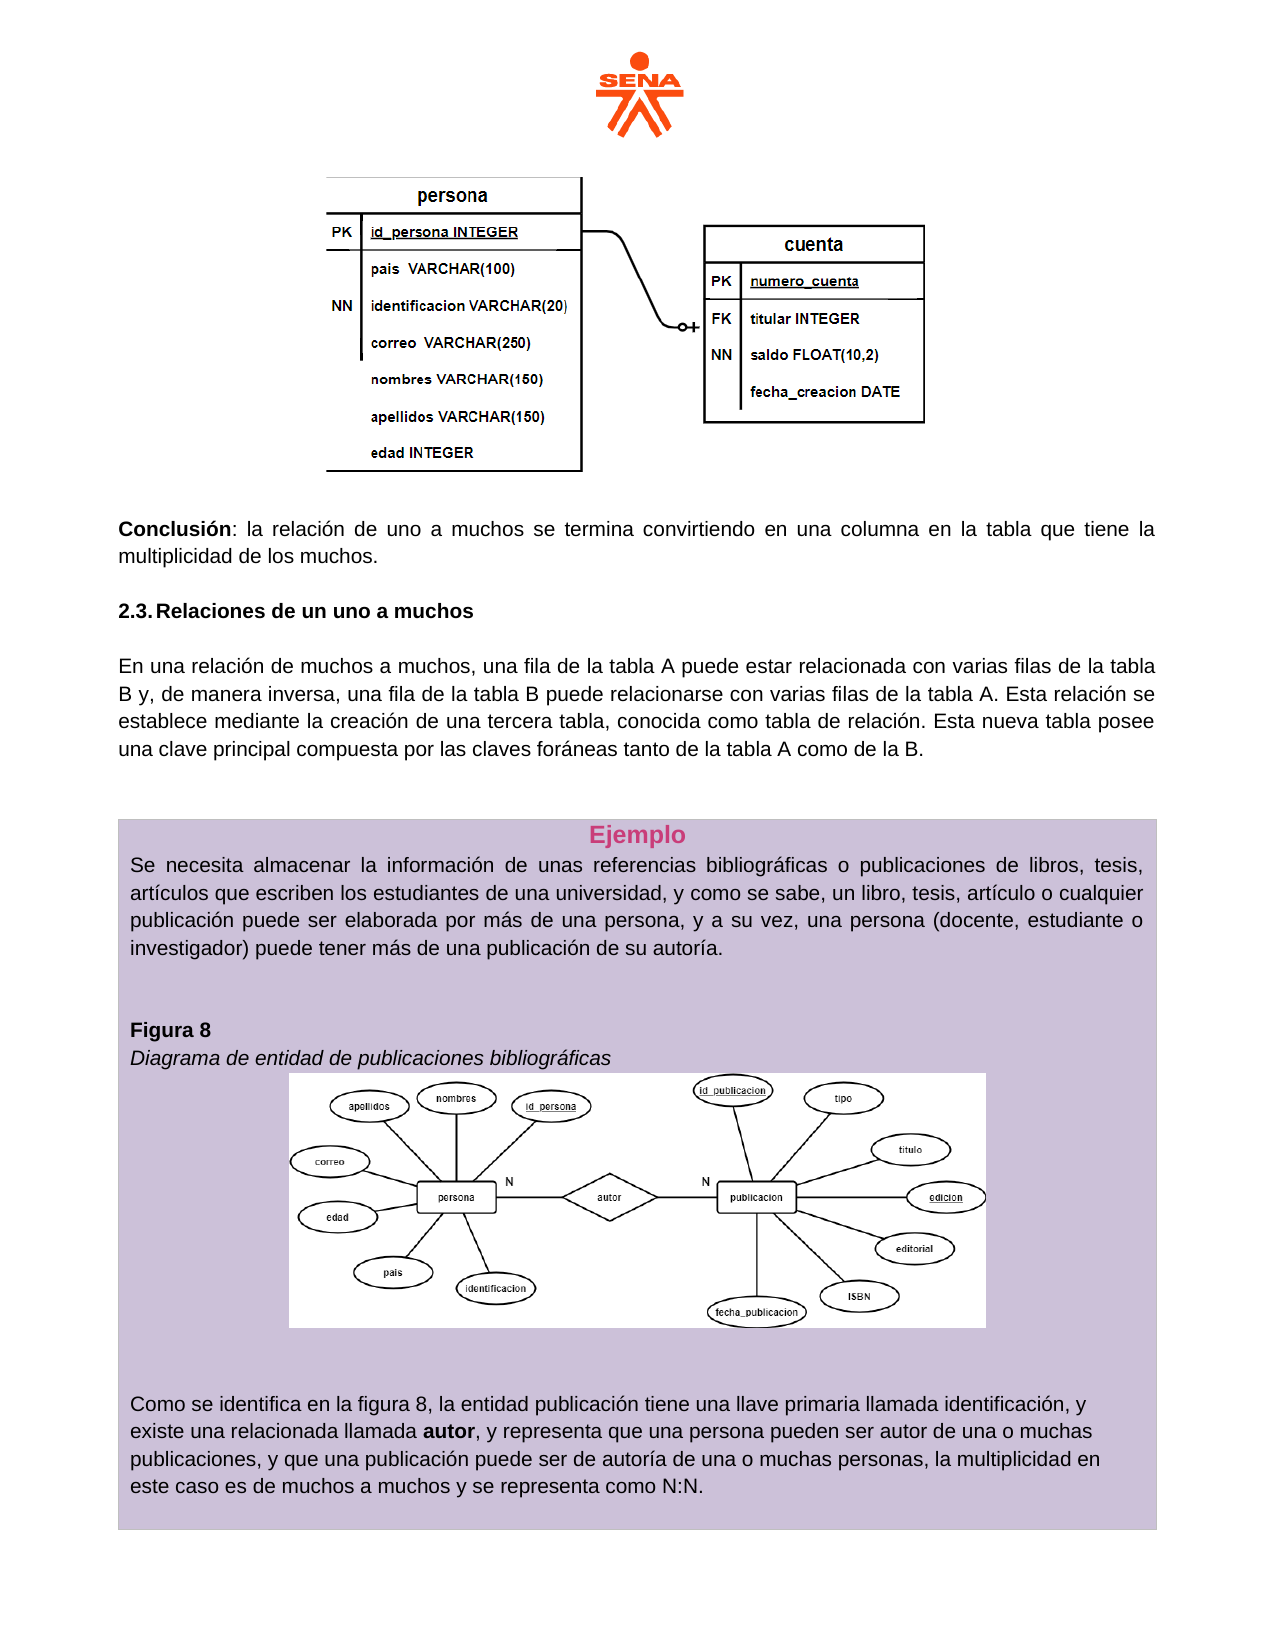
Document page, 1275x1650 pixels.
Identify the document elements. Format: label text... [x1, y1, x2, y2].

list Relaciones de un uno a muchos [118, 599, 1157, 623]
text En una relación de muchos a muchos, una fila de la tabla A puede estar relacionada con varias filas de la tabla B y, de manera inversa, una fila de la tabla B puede relacionarse con varias filas de la tabla A. Esta relación se establece mediante la creación de una tercera tabla, conocida como tabla de relación. Esta nueva tabla posee una clave principal compuesta por las claves foráneas tanto de la tabla A como de la B. [118, 654, 1157, 761]
picture [326, 177, 949, 481]
text Conclusión: la relación de uno a muchos se termina convirtiendo en una columna en la tabla que tiene la multiplicidad de los muchos. [118, 517, 1157, 568]
picture [289, 1073, 986, 1328]
table_header Ejemplo Se necesita almacenar la información de unas referencias bibliográficas o publicaciones de libros, tesis, artículos que escriben los estudiantes de una universidad, y como se sabe, un libro, tesis, artículo o cualquier publicación puede ser elaborada por más de una persona, y a su vez, una persona (docente, estudiante o investigador) puede tener más de una publicación de su autoría. Figura 8 Diagrama de entidad de publicaciones bibliográficas Como se identifica en la figura 8, la entidad publicación tiene una llave primaria llamada identificación, y existe una relacionada llamada autor, y representa que una persona pueden ser autor de una o muchas publicaciones, y que una publicación puede ser de autoría de una o muchas personas, la multiplicidad en este caso es de muchos a muchos y se representa como N:N. [119, 820, 1156, 1529]
picture [585, 48, 690, 142]
